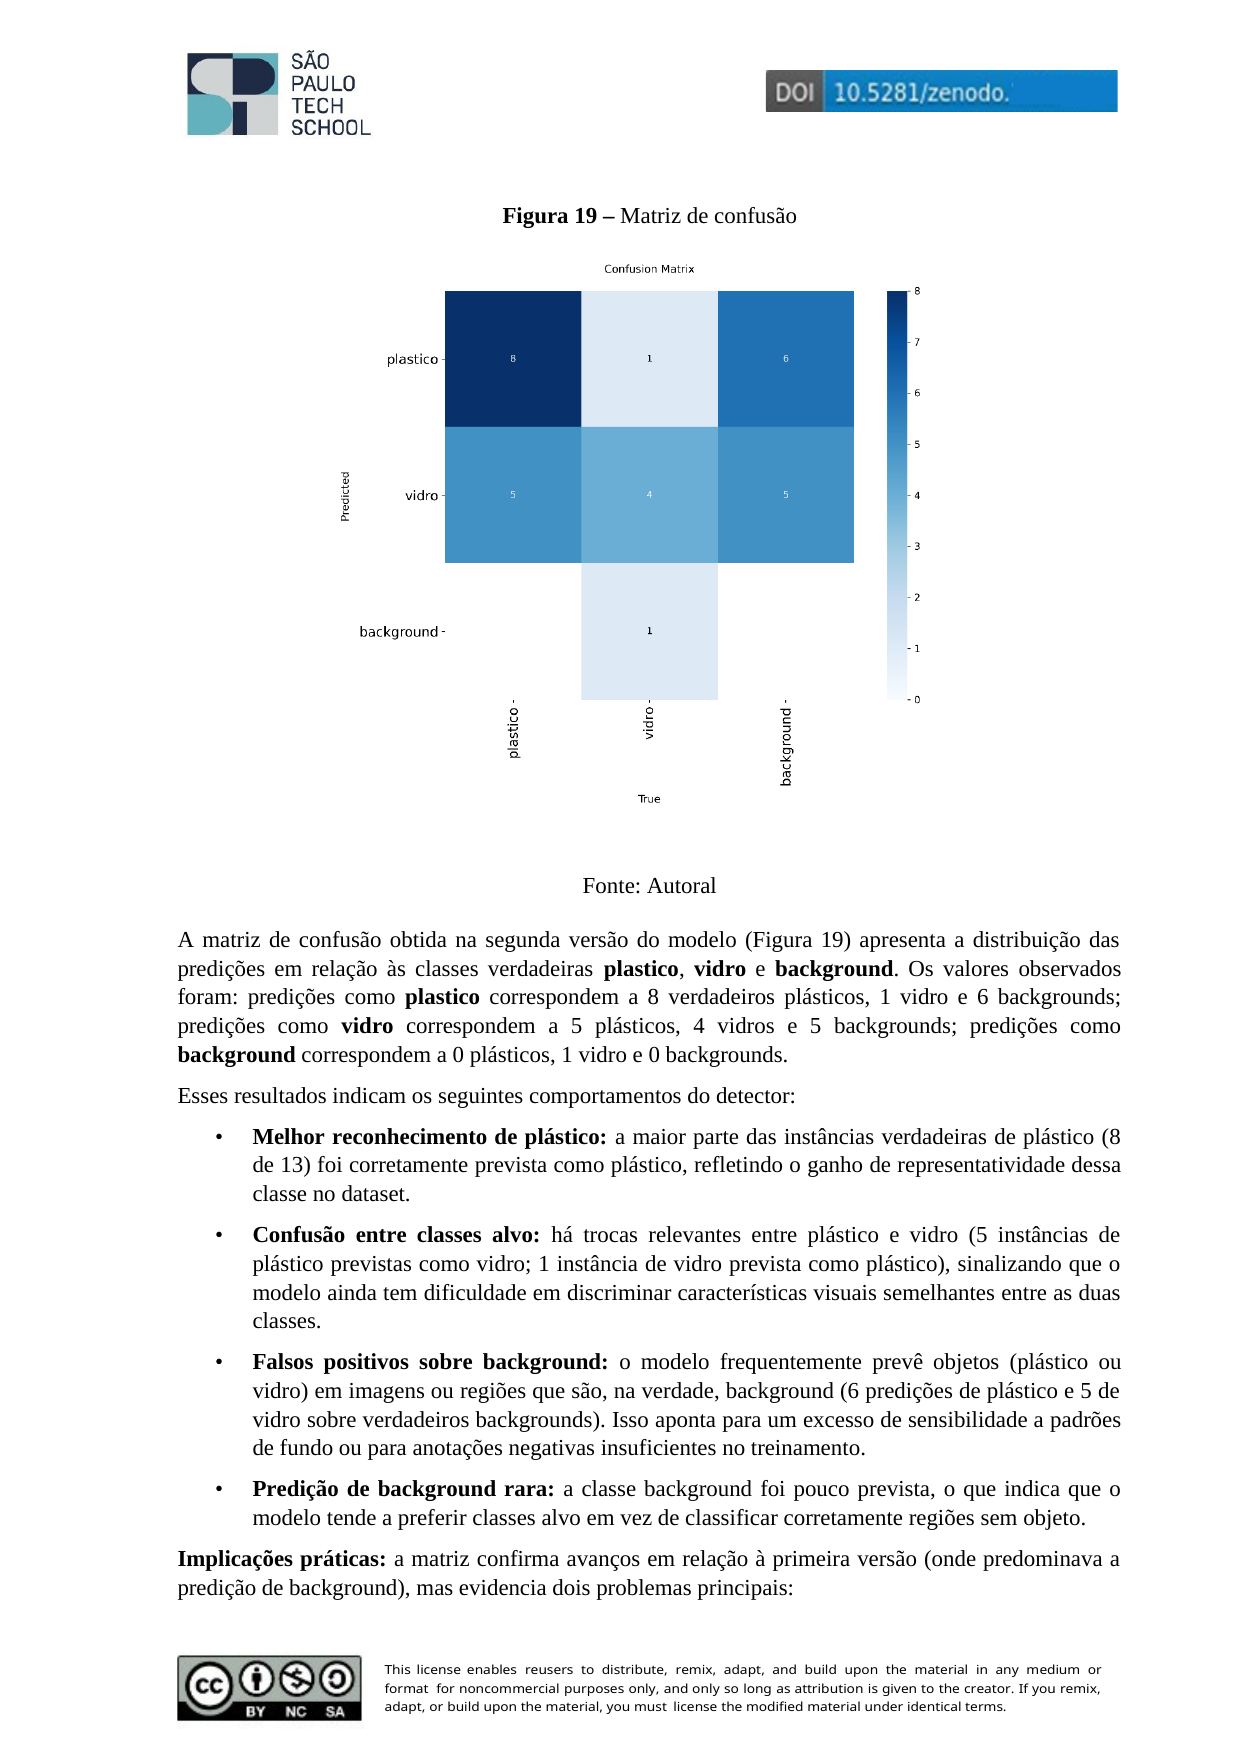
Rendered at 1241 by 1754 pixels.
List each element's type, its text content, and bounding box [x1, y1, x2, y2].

picture [764, 70, 1118, 111]
list Confusão entre classes alvo: há trocas relevantes entre plástico e vidro (5 instâncias de plástico previstas como vidro; 1 instância de vidro prevista como plástico), sinalizando que o modelo ainda tem dificuldade em discriminar características visuais semelhantes entre as duas classes. [215, 1221, 1122, 1334]
picture [257, 255, 1043, 845]
list Predição de background rara: a classe background foi pouco prevista, o que indica que o modelo tende a preferir classes alvo em vez de classificar corretamente regiões sem objeto. [215, 1476, 1122, 1531]
text Fonte: Autoral [177, 872, 1122, 899]
text Implicações práticas: a matriz confirma avanços em relação à primeira versão (onde predominava a predição de background), mas evidencia dois problemas principais: [177, 1545, 1122, 1600]
text Figura 19 – Matriz de confusão [177, 202, 1122, 228]
picture [176, 1651, 365, 1729]
text Esses resultados indicam os seguintes comportamentos do detector: [177, 1082, 1122, 1108]
picture [177, 44, 374, 138]
list Melhor reconhecimento de plástico: a maior parte das instâncias verdadeiras de plástico (8 de 13) foi corretamente prevista como plástico, refletindo o ganho de representatividade dessa classe no dataset. [215, 1123, 1122, 1207]
text A matriz de confusão obtida na segunda versão do modelo (Figura 19) apresenta a distribuição das predições em relação às classes verdadeiras plastico, vidro e background. Os valores observados foram: predições como plastico correspondem a 8 verdadeiros plásticos, 1 vidro e 6 backgrounds; predições como vidro correspondem a 5 plásticos, 4 vidros e 5 backgrounds; predições como background correspondem a 0 plásticos, 1 vidro e 0 backgrounds. [177, 926, 1122, 1067]
list Falsos positivos sobre background: o modelo frequentemente prevê objetos (plástico ou vidro) em imagens ou regiões que são, na verdade, background (6 predições de plástico e 5 de vidro sobre verdadeiros backgrounds). Isso aponta para um excesso de sensibilidade a padrões de fundo ou para anotações negativas insuficientes no treinamento. [215, 1348, 1122, 1461]
